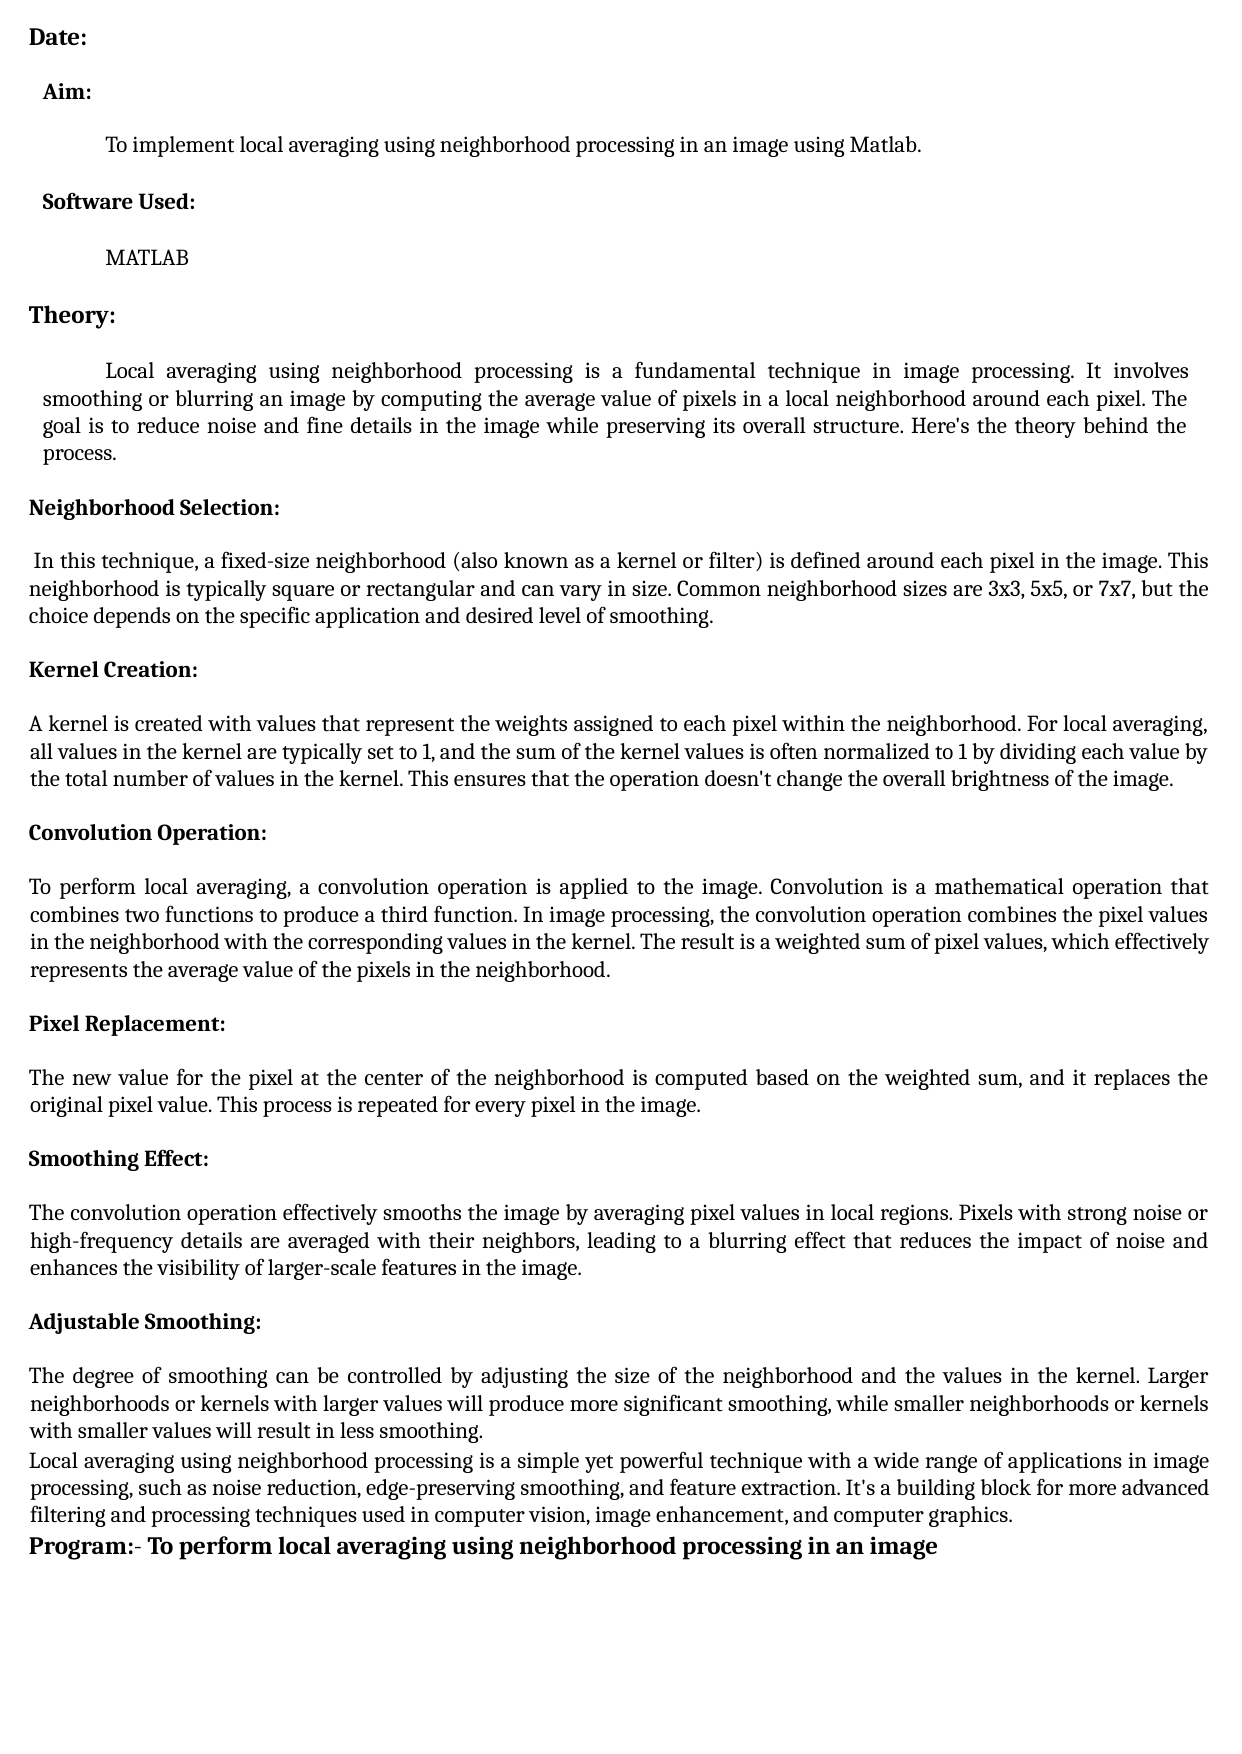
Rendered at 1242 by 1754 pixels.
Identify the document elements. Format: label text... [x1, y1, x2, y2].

text The convolution operation effectively smooths the image by averaging pixel values in local regions. Pixels with strong noise or high-frequency details are averaged with their neighbors, leading to a blurring effect that reduces the impact of noise and enhances the visibility of larger-scale features in the image. [29, 1200, 1211, 1281]
text The new value for the pixel at the center of the neighborhood is computed based on the weighted sum, and it replaces the original pixel value. This process is repeated for every pixel in the image. [29, 1065, 1211, 1118]
text In this technique, a fixed-size neighborhood (also known as a kernel or filter) is defined around each pixel in the image. This neighborhood is typically square or rectangular and can vary in size. Common neighborhood sizes are 3x3, 5x5, or 7x7, but the choice depends on the specific application and desired level of smoothing. [29, 548, 1211, 629]
text Software Used: [43, 189, 285, 215]
text Kernel Creation: [29, 657, 285, 684]
text Neighborhood Selection: [29, 494, 285, 521]
text MATLAB [105, 244, 1211, 271]
text Theory: [29, 301, 1226, 330]
text Adjustable Smoothing: [29, 1309, 285, 1336]
text Local averaging using neighborhood processing is a fundamental technique in image processing. It involves smoothing or blurring an image by computing the average value of pixels in a local neighborhood around each pixel. The goal is to reduce noise and fine details in the image while preserving its overall structure. Here's the theory behind the process. [43, 358, 1190, 466]
text Local averaging using neighborhood processing is a simple yet powerful technique with a wide range of applications in image processing, such as noise reduction, edge-preserving smoothing, and feature extraction. It's a building block for more advanced filtering and processing techniques used in computer vision, image enhancement, and computer graphics. [29, 1447, 1211, 1528]
text To perform local averaging, a convolution operation is applied to the image. Convolution is a mathematical operation that combines two functions to produce a third function. In image processing, the convolution operation combines the pixel values in the neighborhood with the corresponding values in the kernel. The result is a weighted sum of pixel values, which effectively represents the average value of the pixels in the neighborhood. [29, 874, 1211, 983]
text Aim: [43, 78, 285, 105]
text Program:- To perform local averaging using neighborhood processing in an image [29, 1532, 1226, 1560]
text Smoothing Effect: [29, 1146, 285, 1172]
text A kernel is created with values that represent the weights assigned to each pixel within the neighborhood. For local averaging, all values in the kernel are typically set to 1, and the sum of the kernel values is often normalized to 1 by dividing each value by the total number of values in the kernel. This ensures that the operation doesn't change the overall brightness of the image. [29, 711, 1211, 792]
text Date: [29, 23, 1226, 52]
text The degree of smoothing can be controlled by adjusting the size of the neighborhood and the values in the kernel. Larger neighborhoods or kernels with larger values will produce more significant smoothing, while smaller neighborhoods or kernels with smaller values will result in less smoothing. [29, 1363, 1211, 1444]
text To implement local averaging using neighborhood processing in an image using Matlab. [105, 132, 1211, 158]
text Pixel Replacement: [29, 1011, 285, 1037]
text Convolution Operation: [29, 820, 285, 847]
